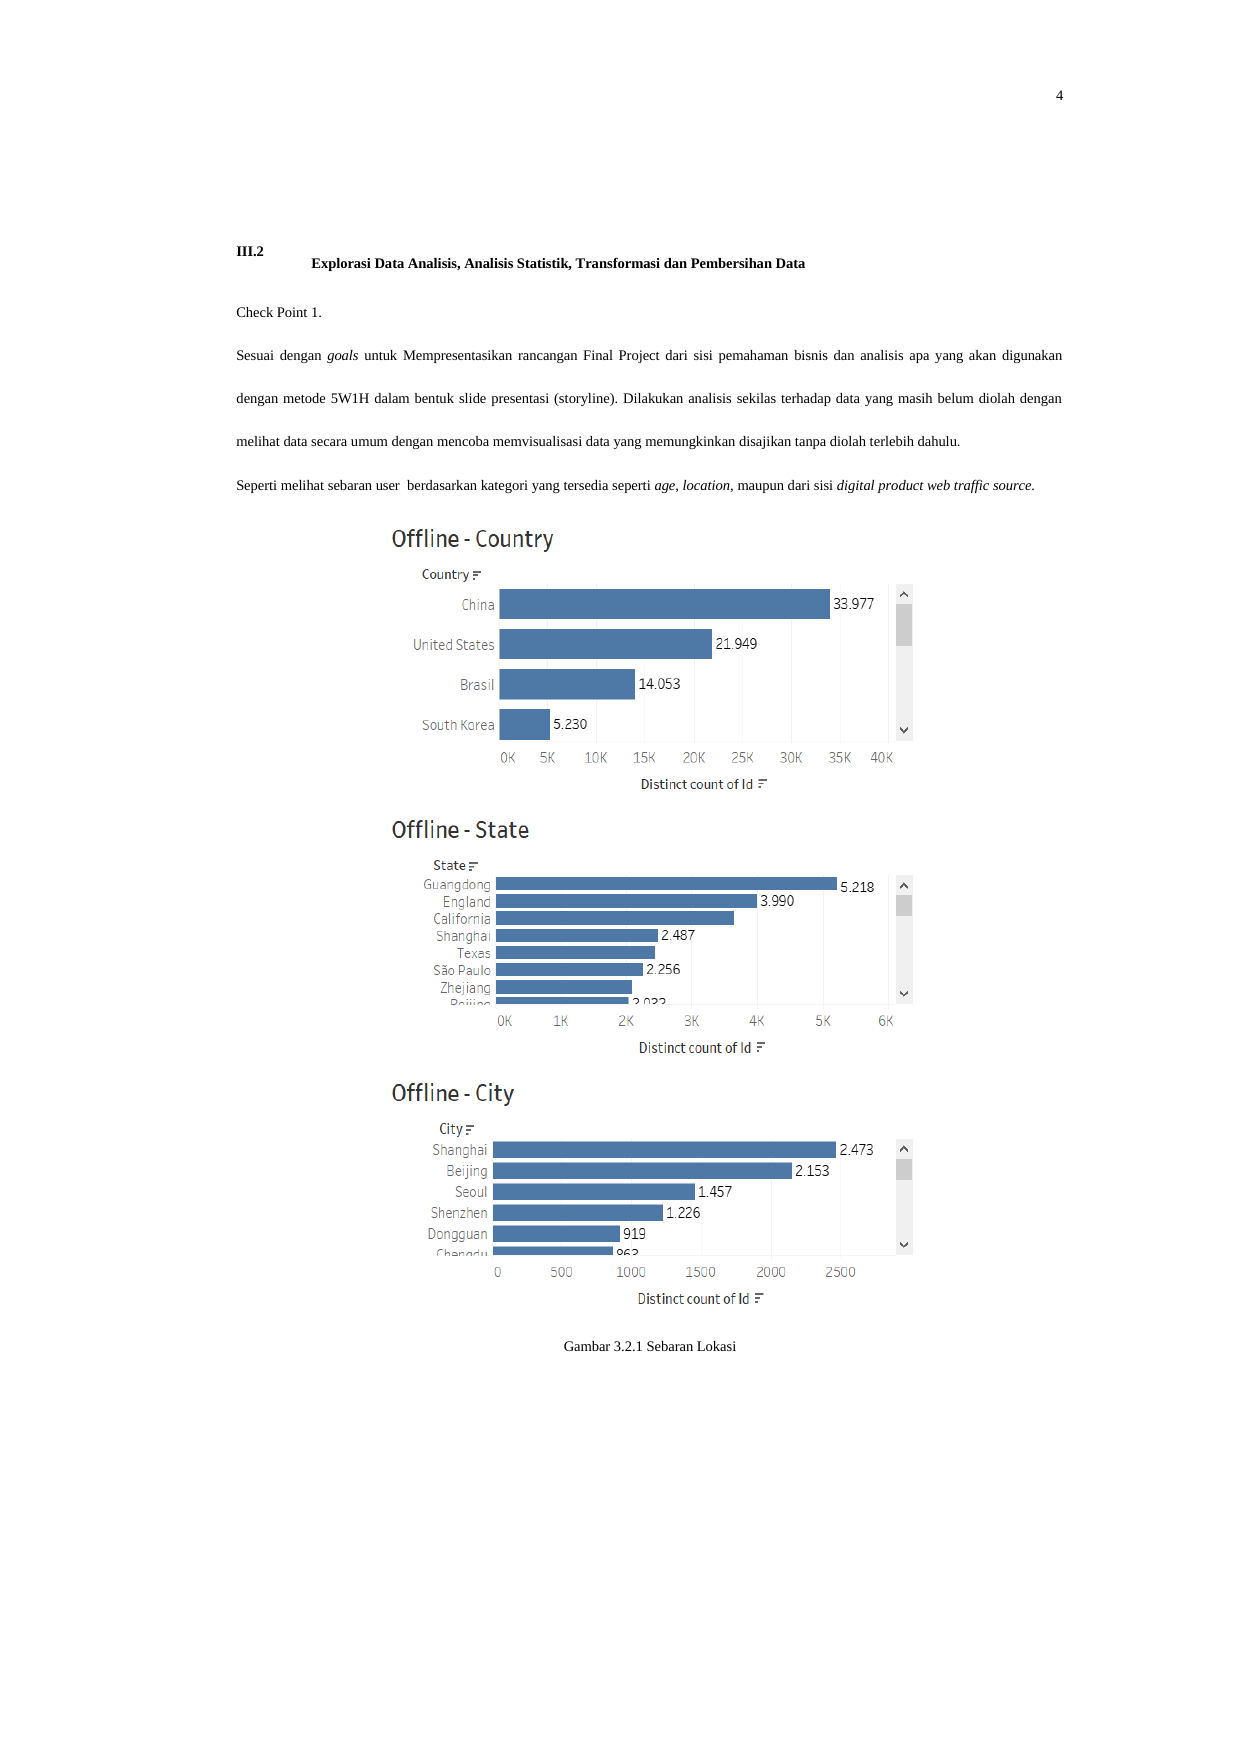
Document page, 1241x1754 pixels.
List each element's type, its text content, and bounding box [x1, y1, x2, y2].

list Explorasi Data Analisis, Analisis Statistik, Transformasi dan Pembersihan Data [236, 242, 1063, 271]
picture [379, 507, 921, 1312]
text Check Point 1. [236, 292, 1063, 321]
text Seperti melihat sebaran user berdasarkan kategori yang tersedia seperti age, location, maupun dari sisi digital product web traffic source. [236, 464, 1063, 493]
text Sesuai dengan goals untuk Mempresentasikan rancangan Final Project dari sisi pemahaman bisnis dan analisis apa yang akan digunakan dengan metode 5W1H dalam bentuk slide presentasi (storyline). Dilakukan analisis sekilas terhadap data yang masih belum diolah dengan melihat data secara umum dengan mencoba memvisualisasi data yang memungkinkan disajikan tanpa diolah terlebih dahulu. [236, 335, 1063, 450]
